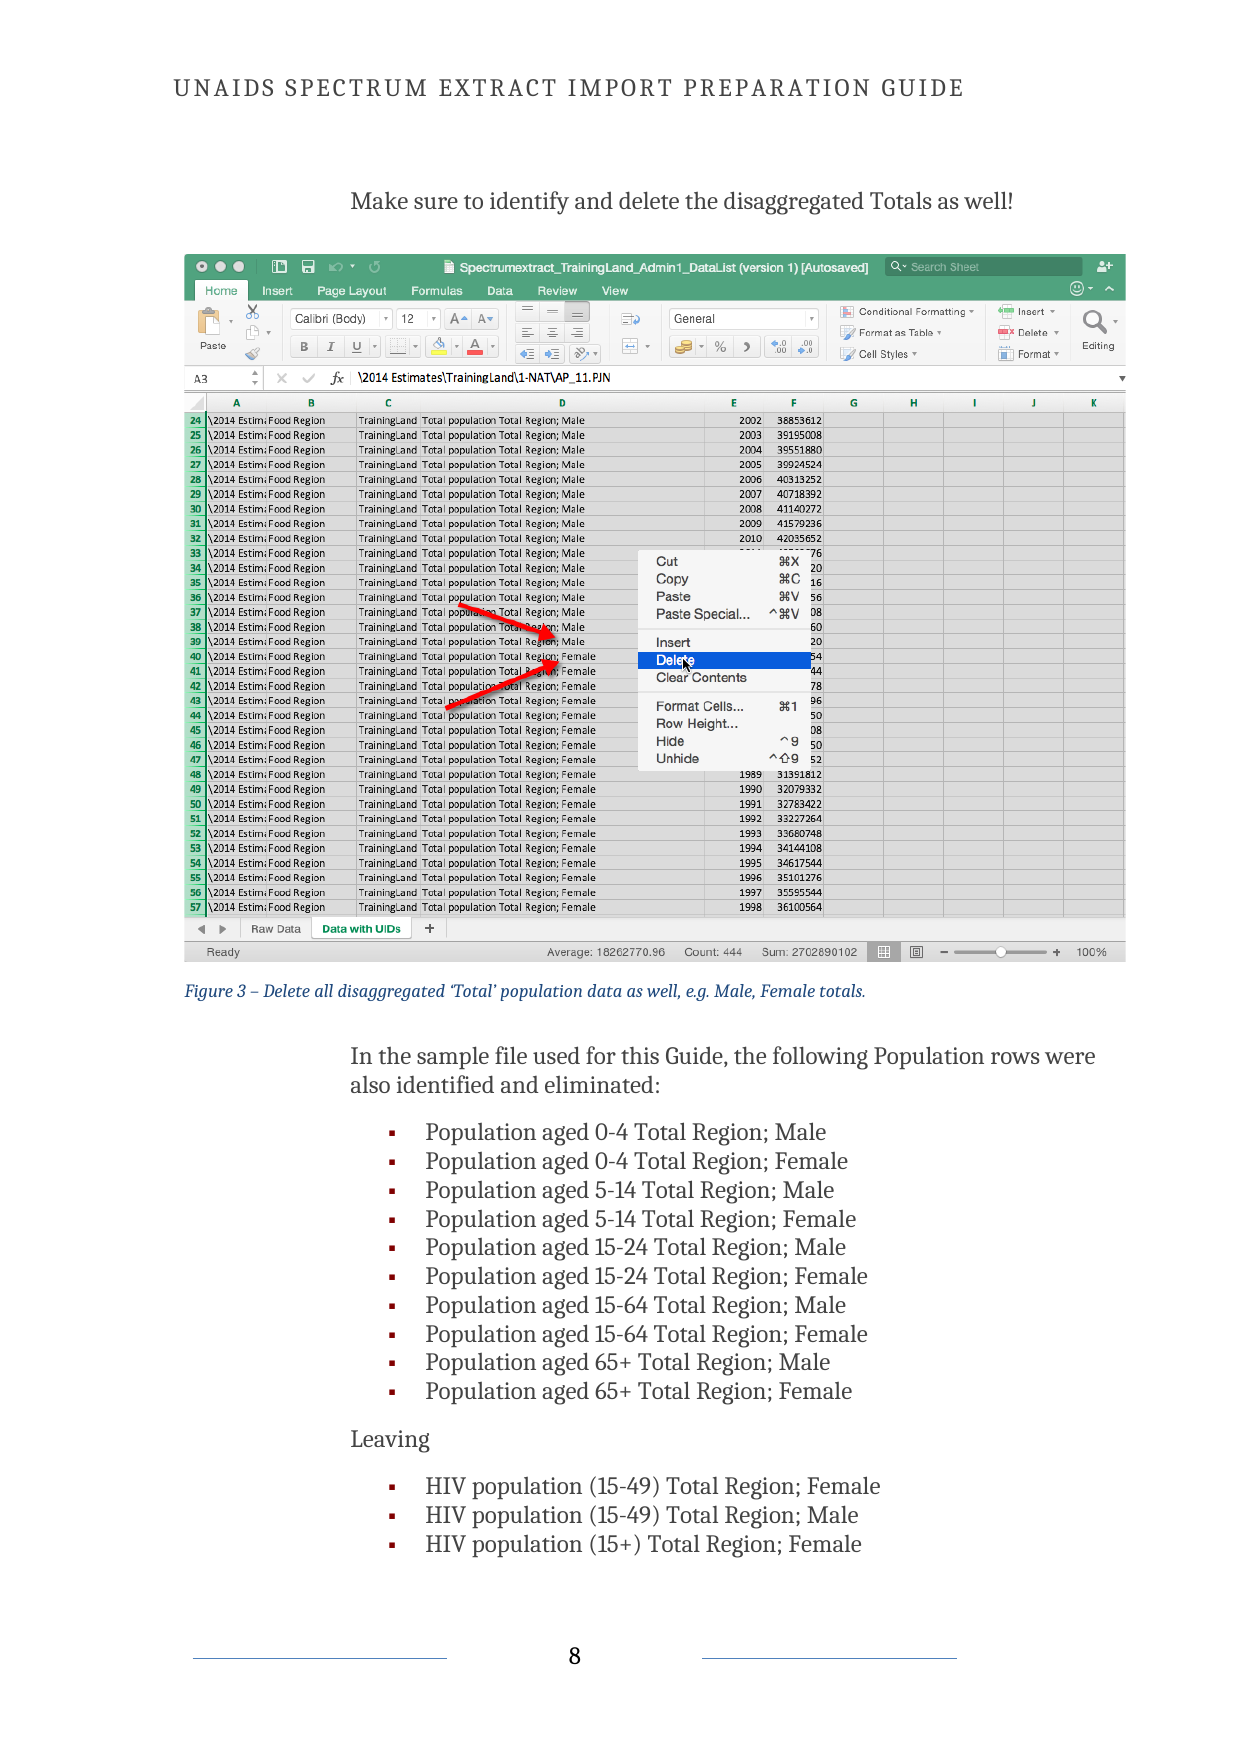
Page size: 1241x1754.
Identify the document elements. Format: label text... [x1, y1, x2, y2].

list Population aged 0-4 Total Region; Male [388, 1118, 1115, 1147]
text In the sample file used for this Guide, the following Population rows were also identified and eliminated: [350, 1042, 1115, 1099]
text Make sure to identify and delete the disaggregated Totals as well! [350, 187, 1115, 216]
list Population aged 5-14 Total Region; Female [388, 1204, 1115, 1233]
table_header Figure 5 – Delete all disaggregated ‘Total’ population data as well, e.g. Male, Female totals. [173, 235, 1126, 1023]
list Population aged 5-14 Total Region; Male [388, 1176, 1115, 1204]
list Population aged 0-4 Total Region; Female [388, 1147, 1115, 1176]
list Population aged 15-64 Total Region; Male [388, 1291, 1115, 1319]
list HIV population (15+) Total Region; Female [388, 1529, 1115, 1558]
text Leaving [350, 1424, 1115, 1453]
list Population aged 15-64 Total Region; Female [388, 1319, 1115, 1348]
list Population aged 15-24 Total Region; Female [388, 1262, 1115, 1291]
list HIV population (15-49) Total Region; Female [388, 1472, 1115, 1501]
list Population aged 65+ Total Region; Female [388, 1377, 1115, 1406]
picture [184, 253, 1126, 962]
list Population aged 15-24 Total Region; Male [388, 1233, 1115, 1262]
list Population aged 65+ Total Region; Male [388, 1348, 1115, 1377]
list HIV population (15-49) Total Region; Male [388, 1501, 1115, 1529]
